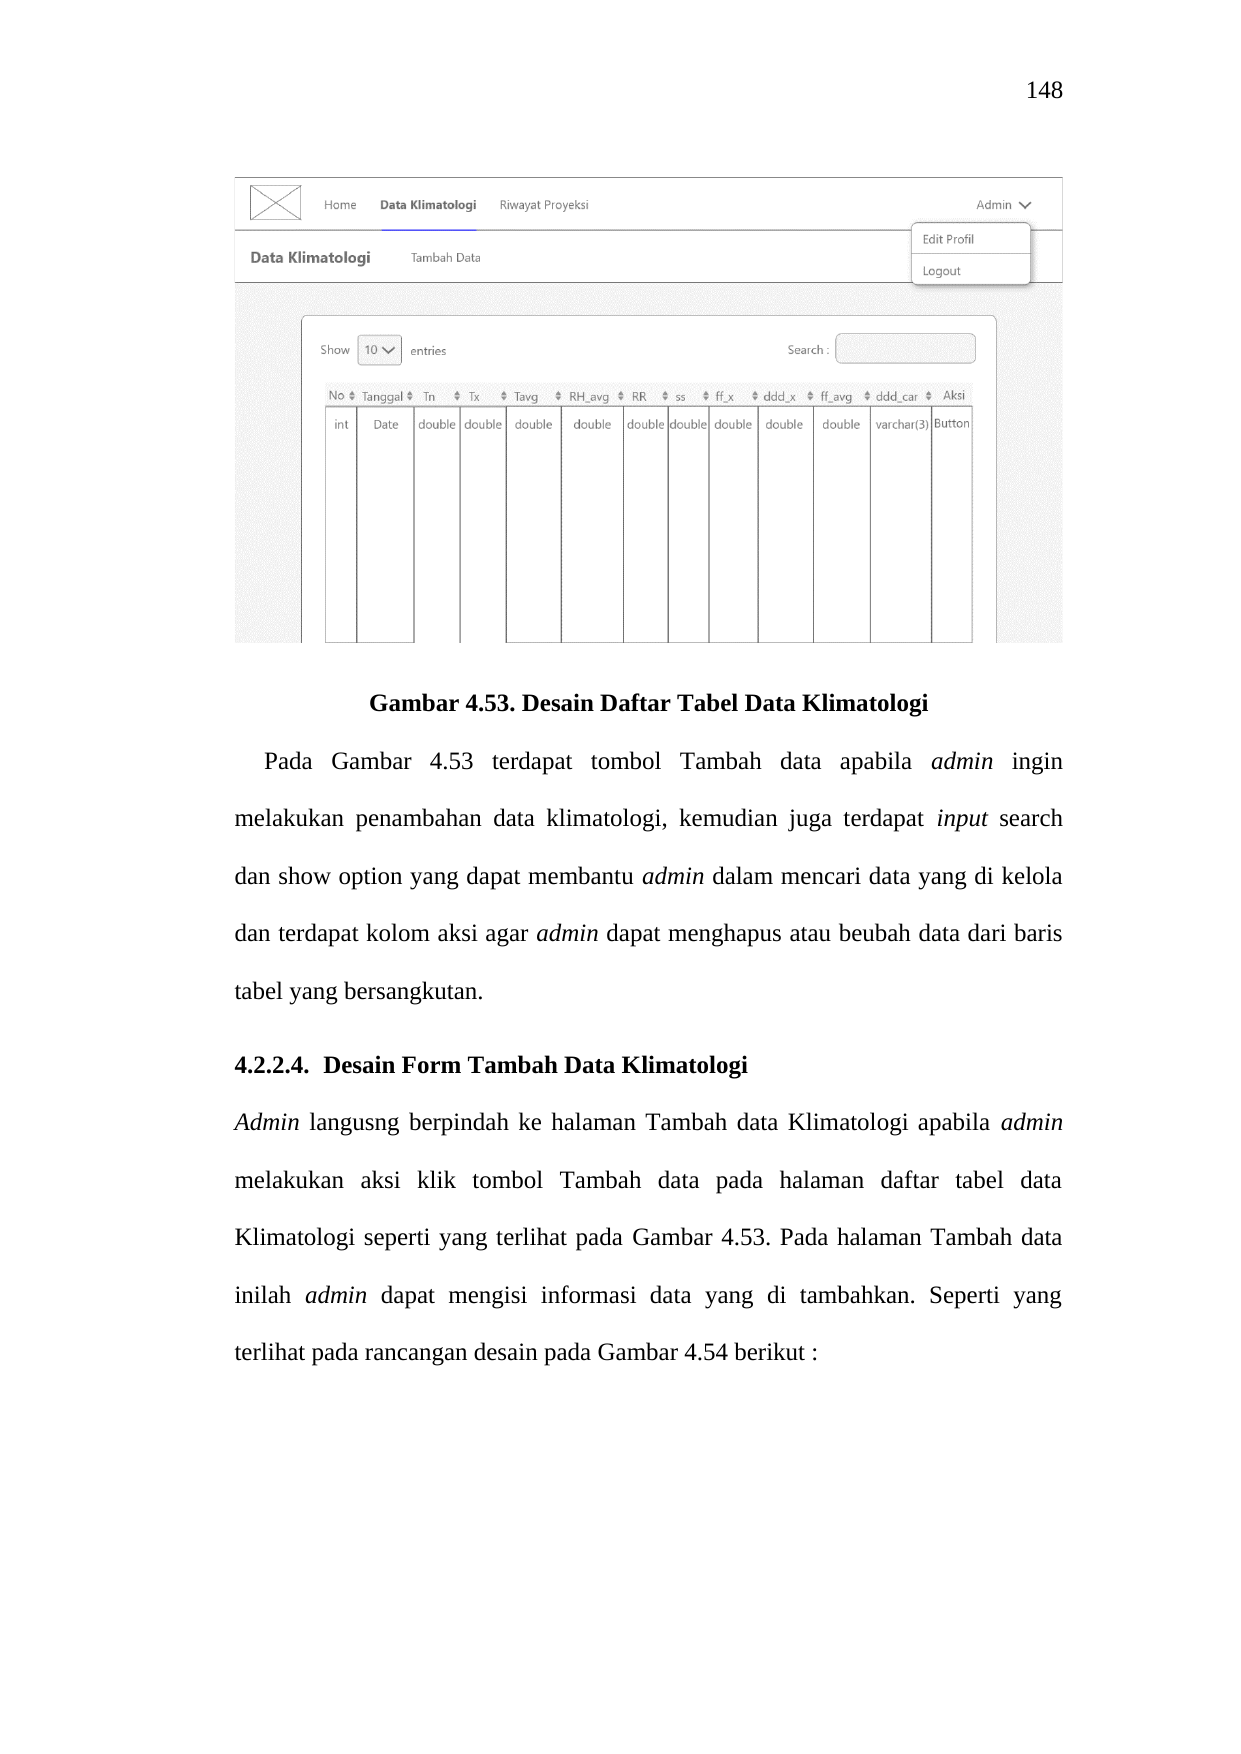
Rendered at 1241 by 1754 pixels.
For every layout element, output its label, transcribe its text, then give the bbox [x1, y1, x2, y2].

subtitle Desain Form Tambah Data Klimatologi [234, 1050, 1063, 1079]
picture [234, 177, 1063, 643]
